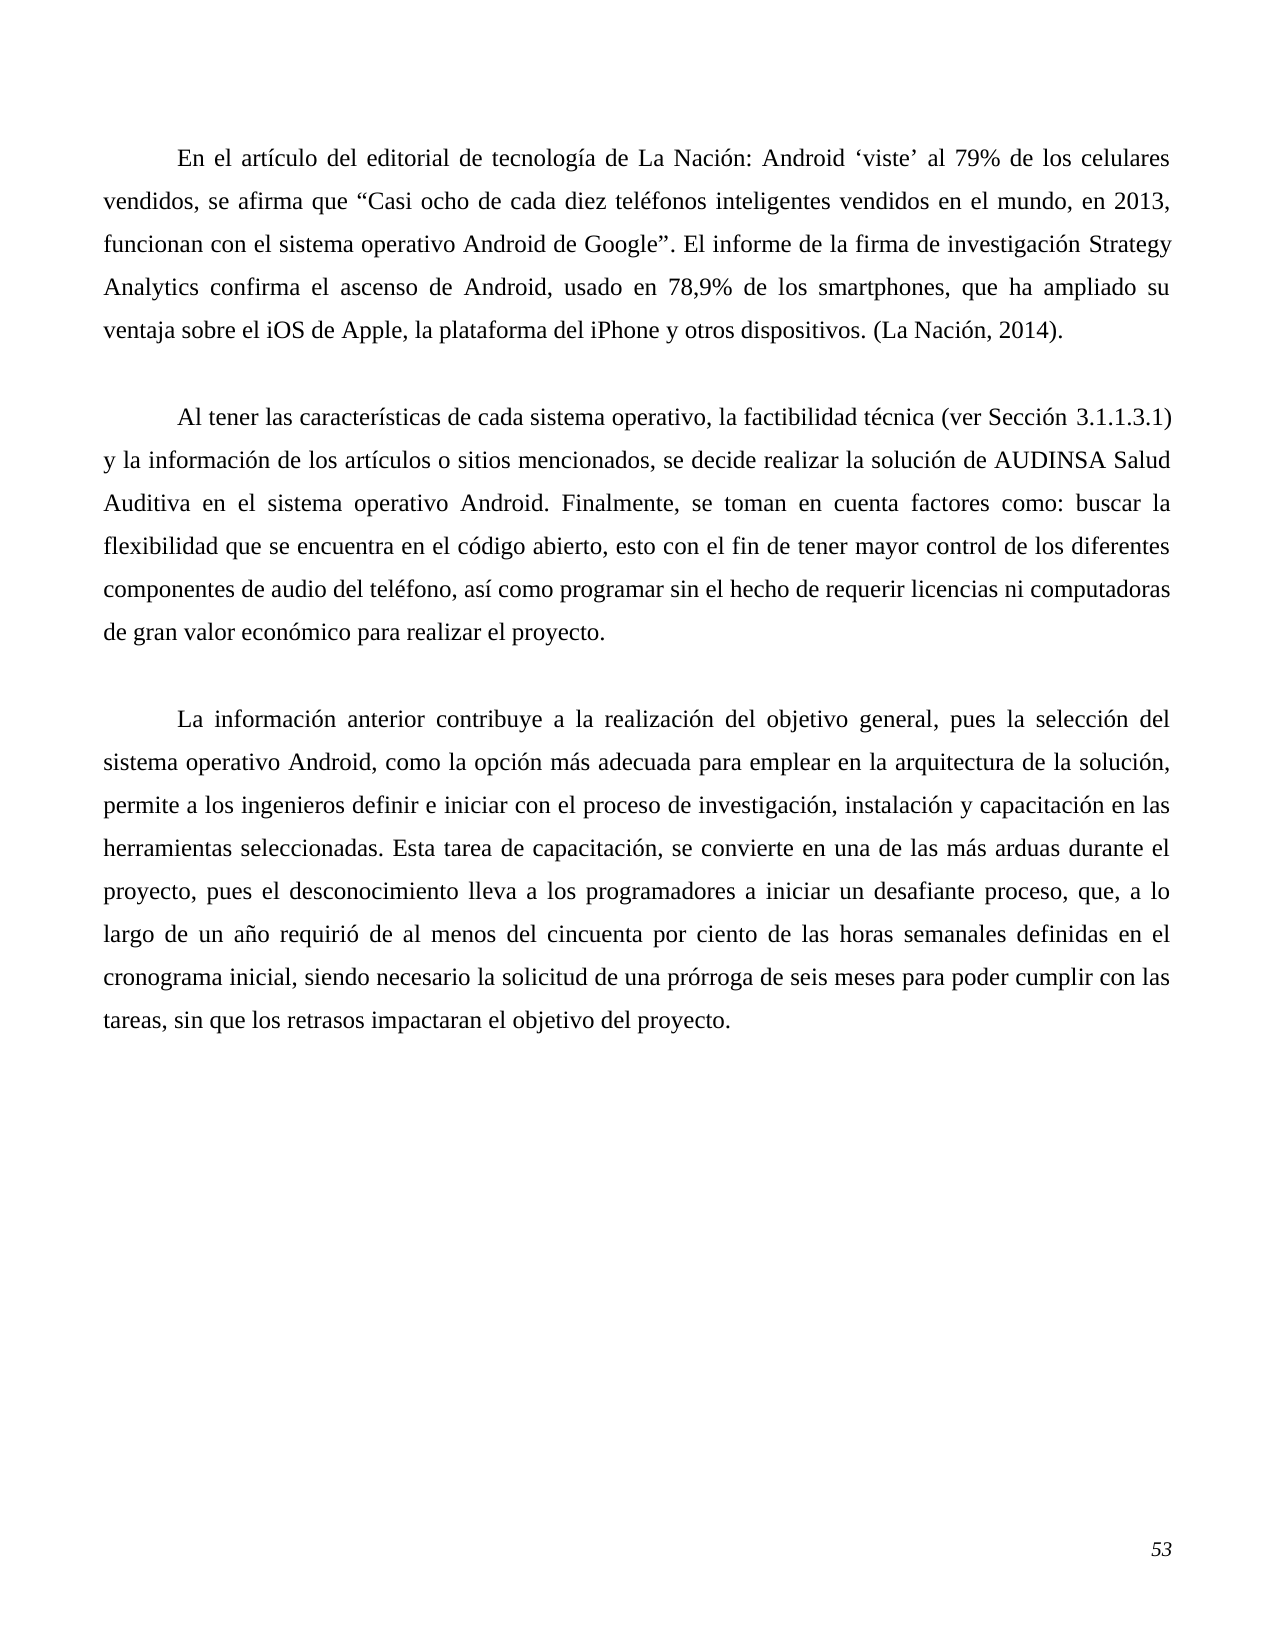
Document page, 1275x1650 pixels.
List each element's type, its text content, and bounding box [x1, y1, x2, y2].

text Al tener las características de cada sistema operativo, la factibilidad técnica (ver Sección 3.1.1.3.1) y la información de los artículos o sitios mencionados, se decide realizar la solución de AUDINSA Salud Auditiva en el sistema operativo Android. Finalmente, se toman en cuenta factores como: buscar la flexibilidad que se encuentra en el código abierto, esto con el fin de tener mayor control de los diferentes componentes de audio del teléfono, así como programar sin el hecho de requerir licencias ni computadoras de gran valor económico para realizar el proyecto. [103, 402, 1172, 646]
text En el artículo del editorial de tecnología de La Nación: Android ‘viste’ al 79% de los celulares vendidos, se afirma que “Casi ocho de cada diez teléfonos inteligentes vendidos en el mundo, en 2013, funcionan con el sistema operativo Android de Google”. El informe de la firma de investigación Strategy Analytics confirma el ascenso de Android, usado en 78,9% de los smartphones, que ha ampliado su ventaja sobre el iOS de Apple, la plataforma del iPhone y otros dispositivos. . [103, 143, 1172, 344]
text La información anterior contribuye a la realización del objetivo general, pues la selección del sistema operativo Android, como la opción más adecuada para emplear en la arquitectura de la solución, permite a los ingenieros definir e iniciar con el proceso de investigación, instalación y capacitación en las herramientas seleccionadas. Esta tarea de capacitación, se convierte en una de las más arduas durante el proyecto, pues el desconocimiento lleva a los programadores a iniciar un desafiante proceso, que, a lo largo de un año requirió de al menos del cincuenta por ciento de las horas semanales definidas en el cronograma inicial, siendo necesario la solicitud de una prórroga de seis meses para poder cumplir con las tareas, sin que los retrasos impactaran el objetivo del proyecto. [103, 704, 1172, 1034]
